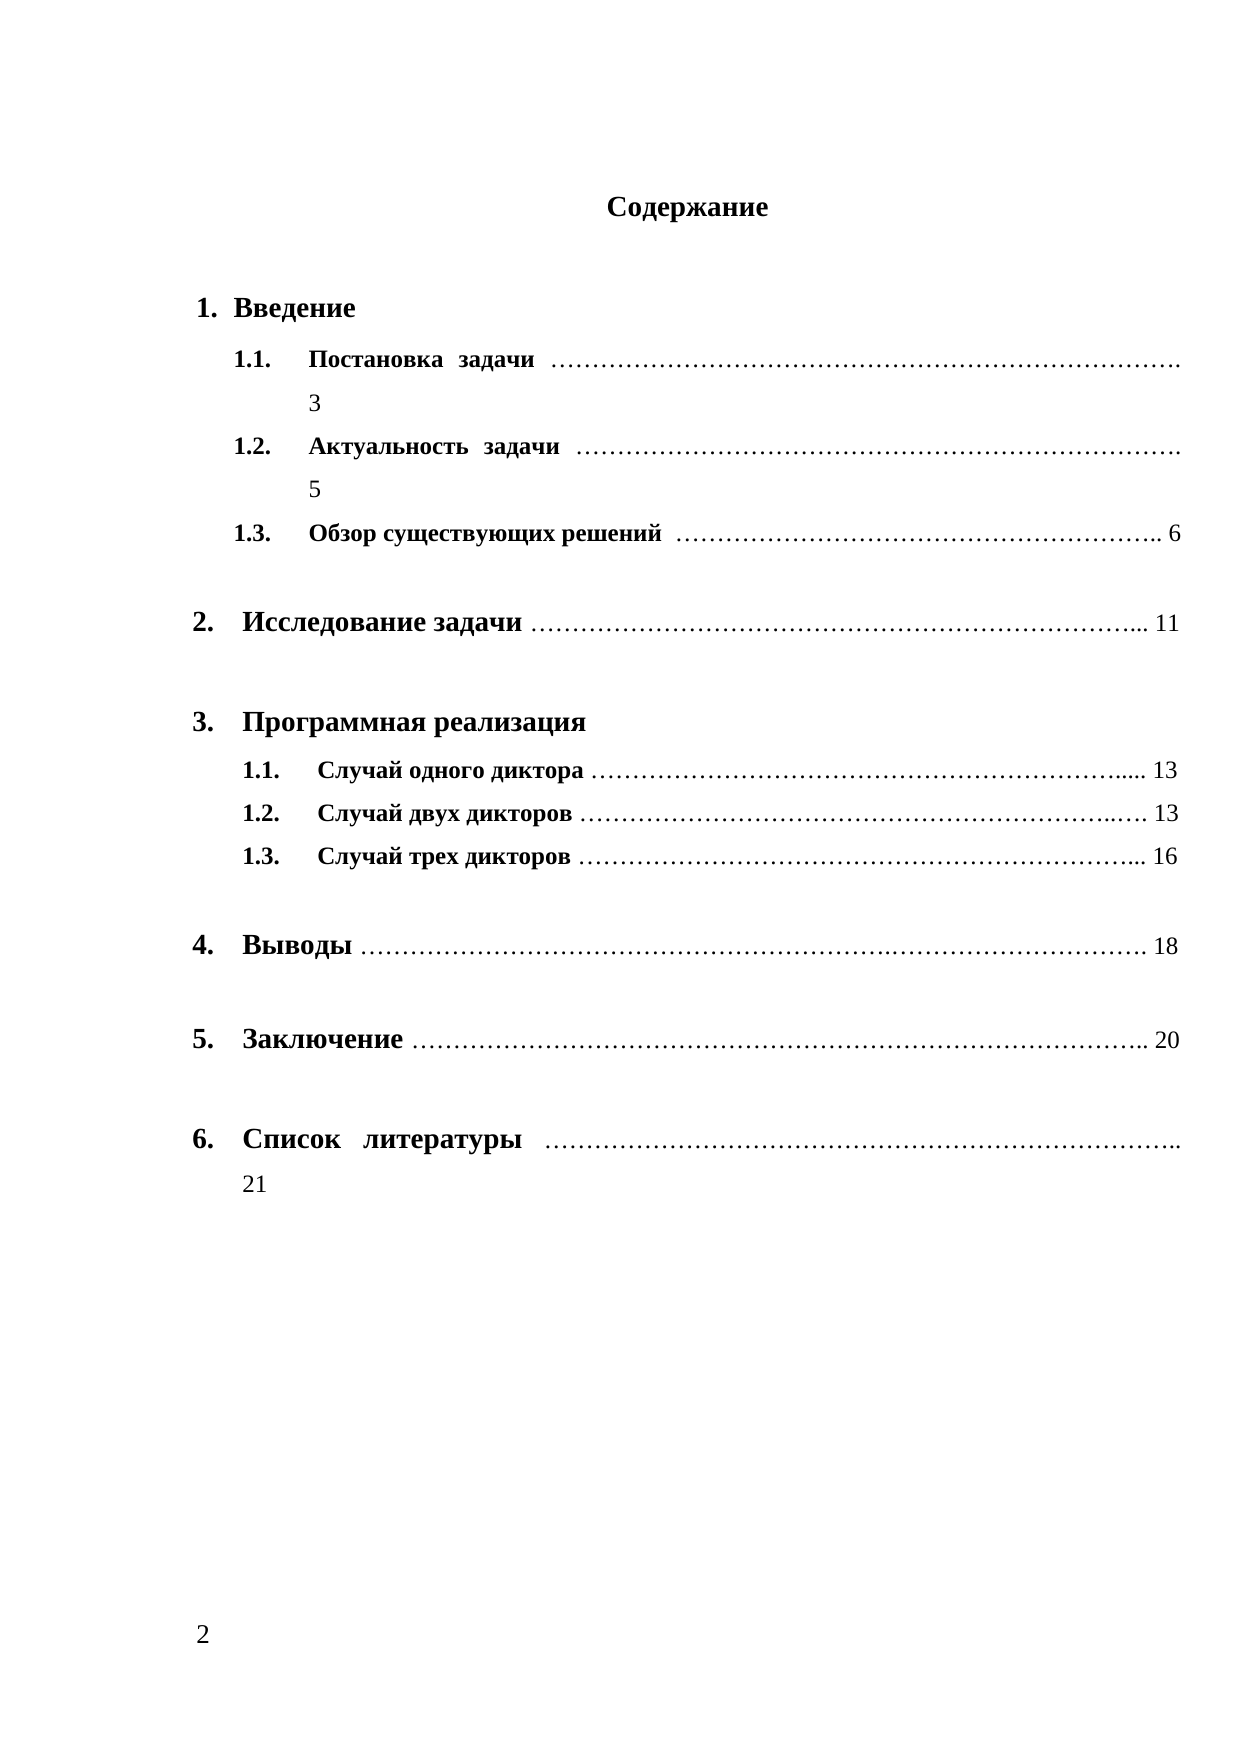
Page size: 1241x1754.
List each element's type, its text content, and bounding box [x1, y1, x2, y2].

list Заключение …………………………………………………………………………….. 20 [192, 1021, 1181, 1054]
list Обзор существующих решений ………………………………………………….. 6 [233, 518, 1181, 546]
list Исследование задачи ………………………………………………………………... 11 [192, 604, 1181, 637]
list Программная реализация [192, 704, 1181, 738]
list Список литературы ………………………………………………………………….. 21 [192, 1121, 1181, 1198]
list Постановка задачи …………………………………………………………………. 3 [233, 340, 1181, 417]
list Введение [196, 290, 1181, 323]
list Случай одного диктора ………………………………………………………..... 13 [242, 755, 1181, 783]
text Содержание [194, 189, 1180, 222]
list Случай двух дикторов ………………………………………………………..…. 13 [242, 798, 1181, 827]
list Актуальность задачи ………………………………………………………………. 5 [233, 431, 1181, 503]
list Выводы ……………………………………………………….…………………………. 18 [192, 927, 1181, 961]
list Случай трех дикторов …………………………………………………………... 16 [242, 841, 1181, 870]
